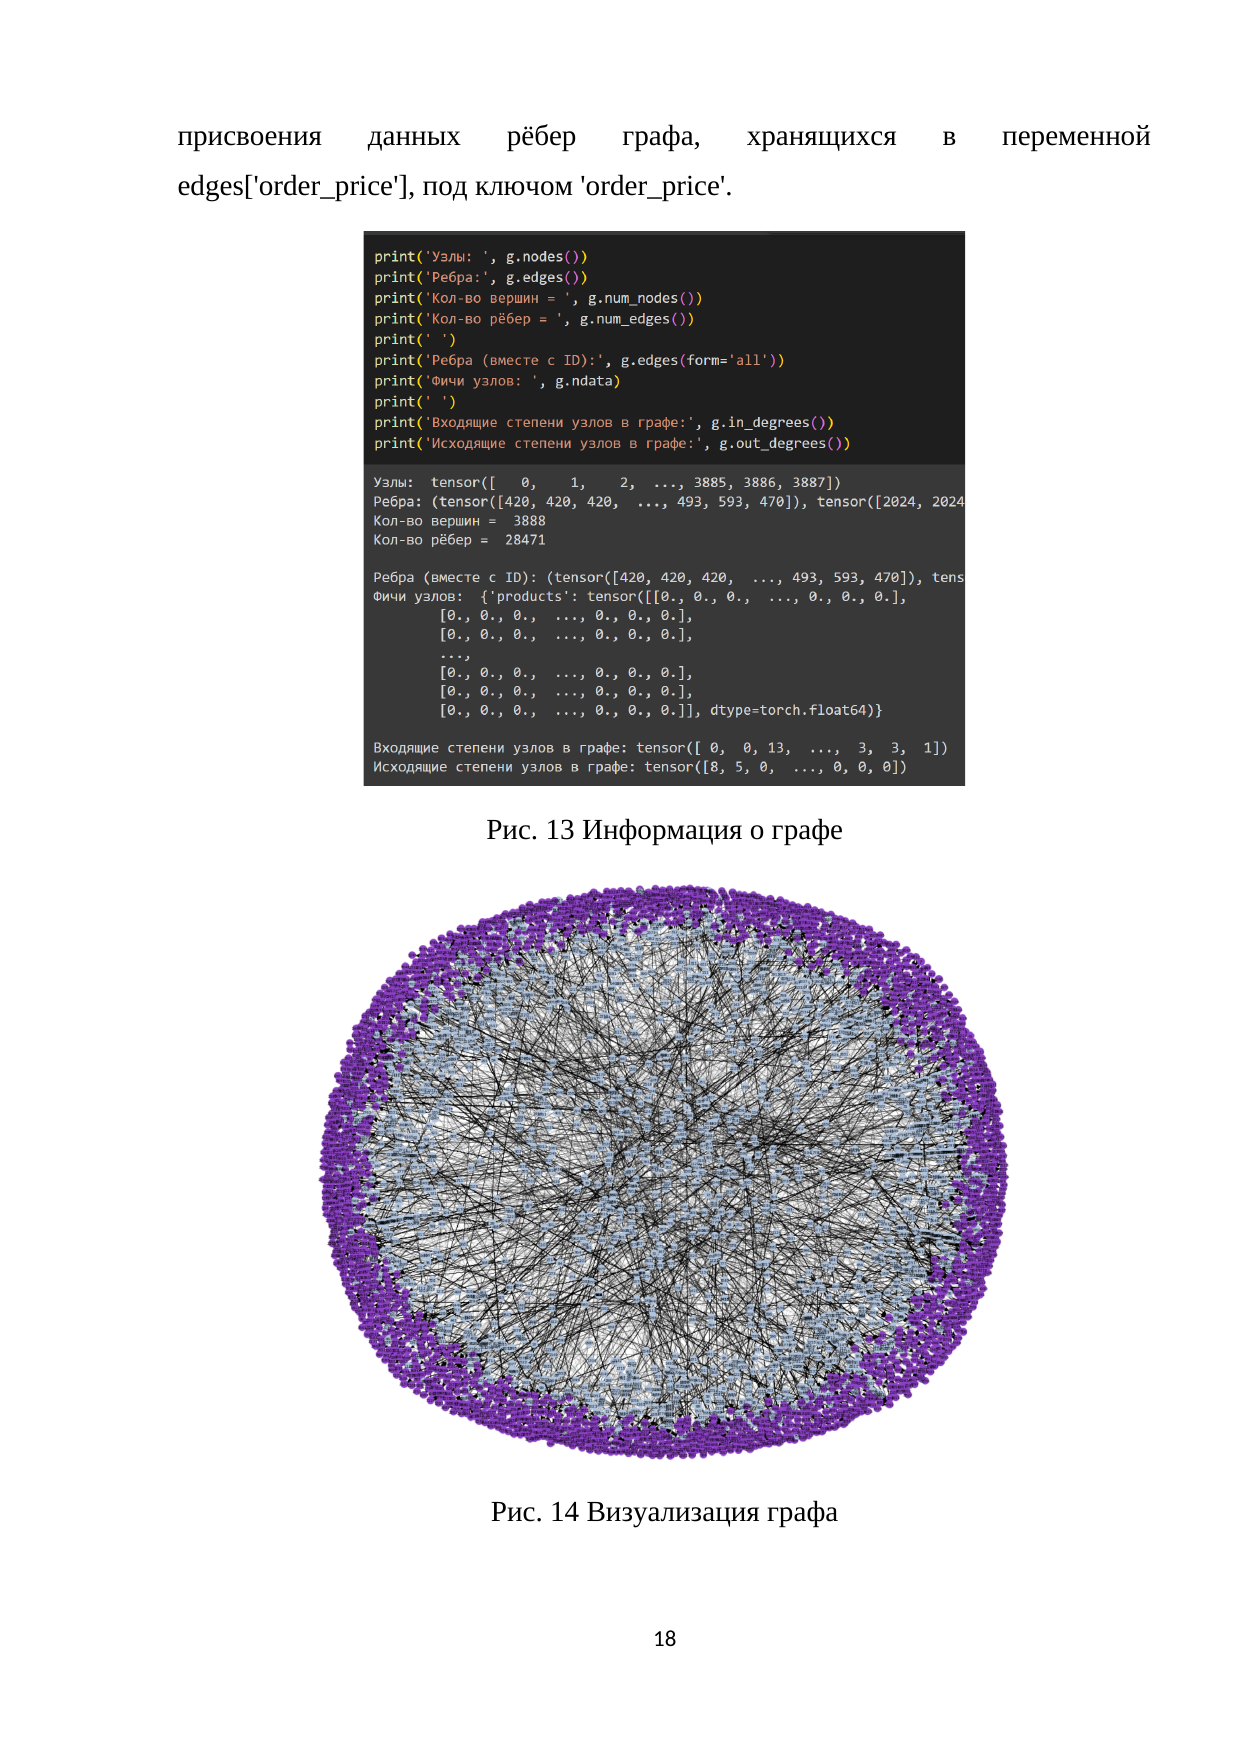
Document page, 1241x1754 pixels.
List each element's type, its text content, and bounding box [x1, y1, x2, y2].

text Рис. 14 Визуализация графа [177, 1494, 1152, 1527]
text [177, 118, 1152, 202]
picture [363, 231, 966, 786]
text Рис. 13 Информация о графе [177, 812, 1152, 846]
picture [269, 875, 1059, 1468]
